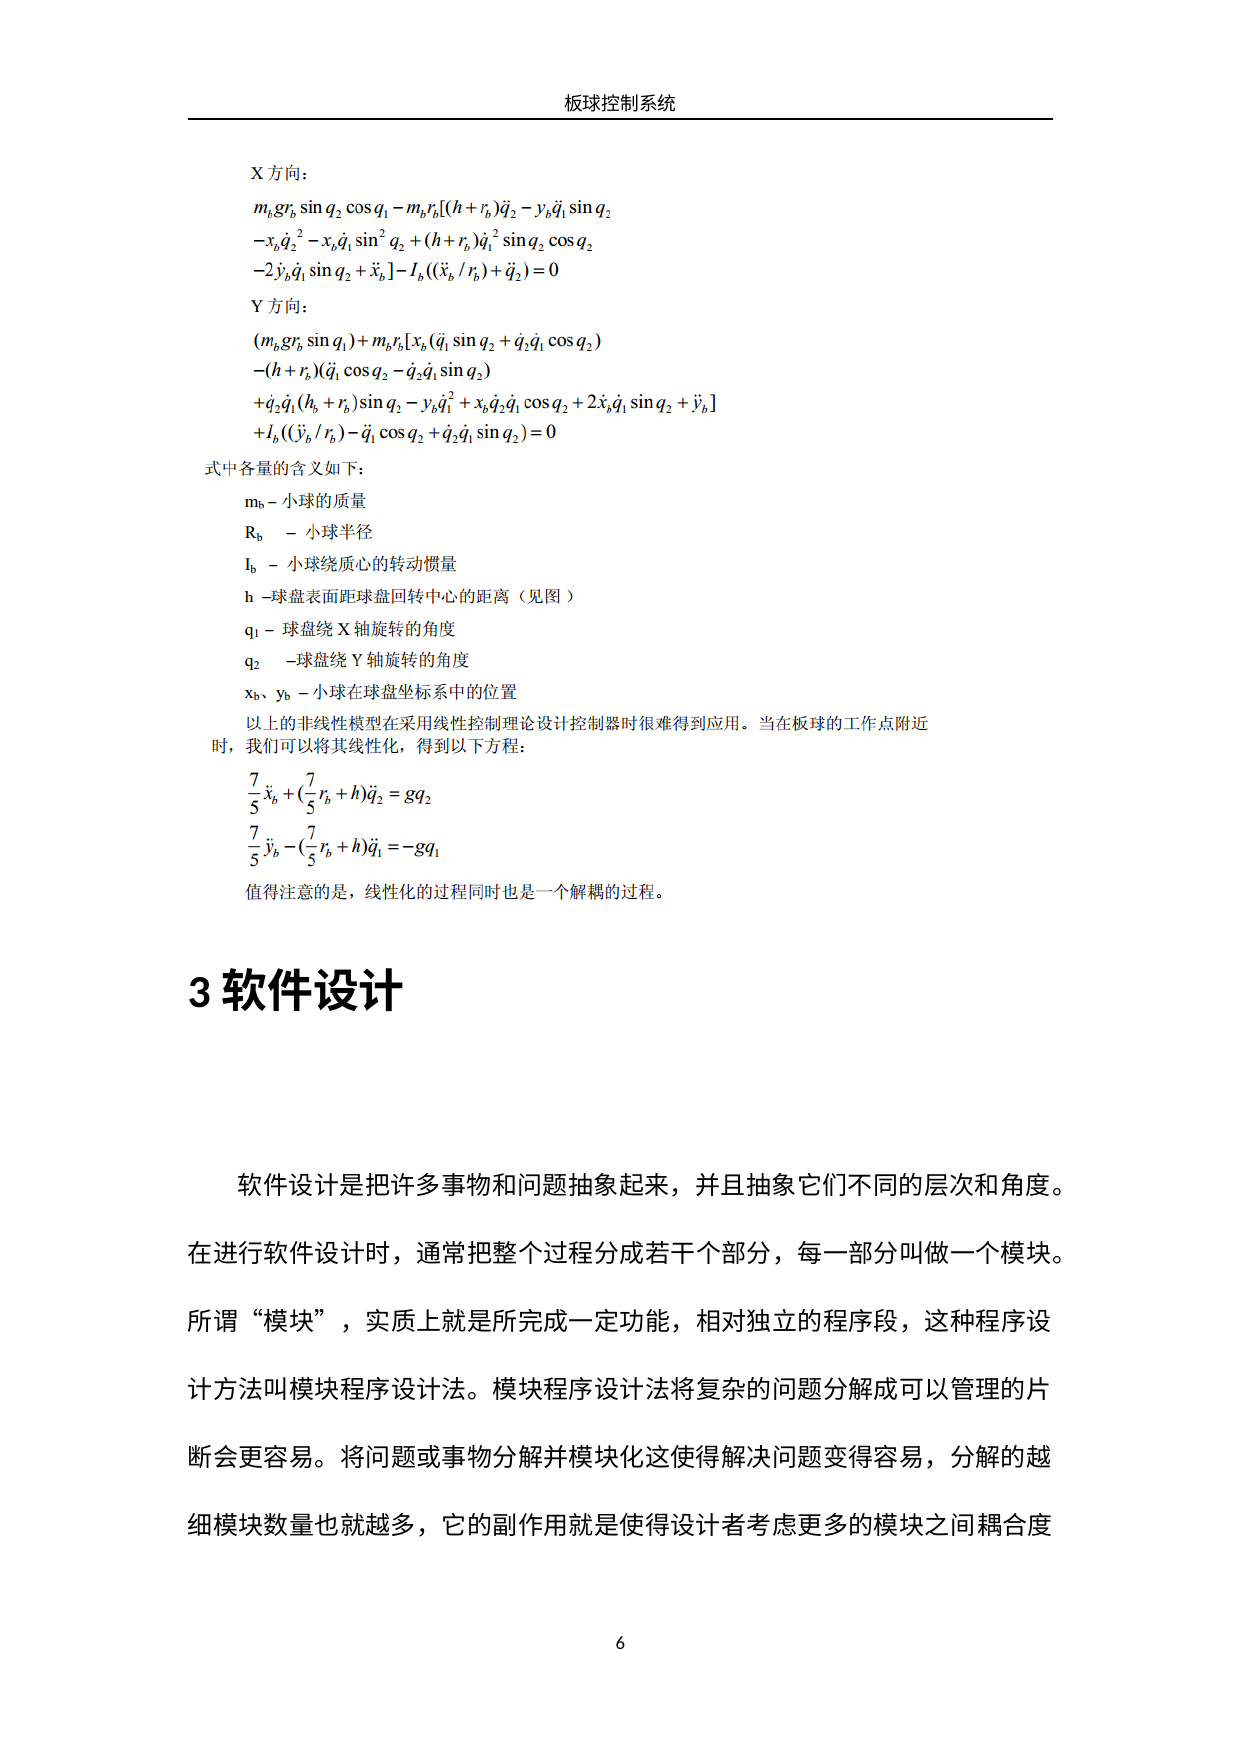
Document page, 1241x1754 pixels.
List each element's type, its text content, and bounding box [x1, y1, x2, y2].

picture [187, 163, 948, 902]
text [187, 1150, 1053, 1557]
subtitle 3 软件设计 [187, 954, 1053, 1022]
